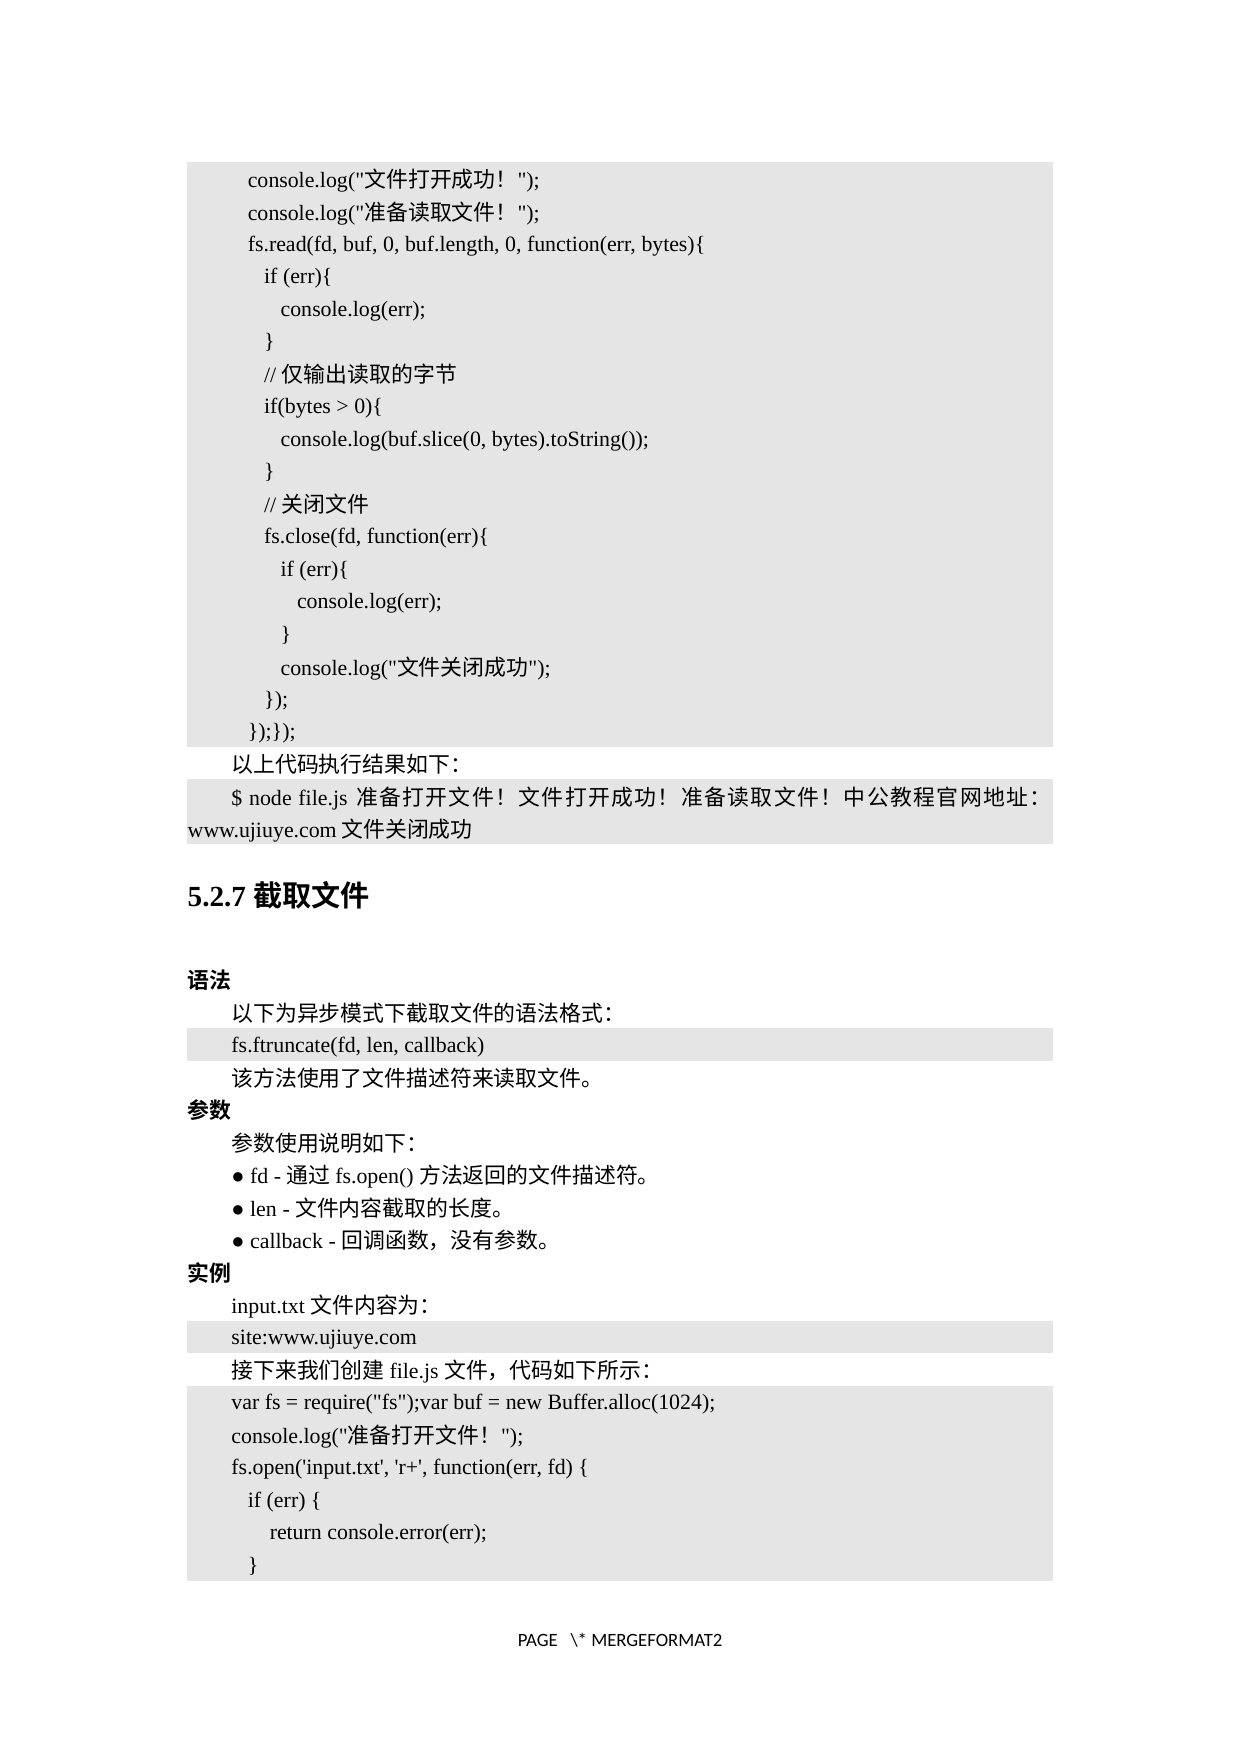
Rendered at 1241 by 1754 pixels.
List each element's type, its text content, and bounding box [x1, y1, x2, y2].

text } [187, 1548, 1053, 1581]
text site:www.ujiuye.com [187, 1321, 1053, 1353]
text console.log("准备读取文件！"); [187, 194, 1053, 227]
text console.log("准备打开文件！"); [187, 1418, 1053, 1451]
text // 仅输出读取的字节 [187, 357, 1053, 389]
text console.log(err); [187, 584, 1053, 617]
text if (err){ [187, 259, 1053, 292]
text }); [187, 682, 1053, 714]
text return console.error(err); [187, 1516, 1053, 1548]
text ● fd - 通过 fs.open() 方法返回的文件描述符。 [187, 1158, 1053, 1191]
text console.log(err); [187, 292, 1053, 324]
text 以上代码执行结果如下： [187, 747, 1053, 779]
text } [187, 617, 1053, 649]
text 以下为异步模式下截取文件的语法格式： [187, 996, 1053, 1028]
text var fs = require("fs");var buf = new Buffer.alloc(1024); [187, 1386, 1053, 1418]
text 实例 [187, 1256, 1053, 1288]
text } [187, 454, 1053, 487]
text // 关闭文件 [187, 487, 1053, 519]
text console.log(buf.slice(0, bytes).toString()); [187, 422, 1053, 454]
text 接下来我们创建 file.js 文件，代码如下所示： [187, 1353, 1053, 1386]
text 该方法使用了文件描述符来读取文件。 [187, 1061, 1053, 1093]
text 语法 [187, 963, 1053, 996]
text fs.close(fd, function(err){ [187, 519, 1053, 552]
text 5.2.7 截取文件 [187, 861, 1053, 926]
text fs.ftruncate(fd, len, callback) [187, 1028, 1053, 1061]
text $ node file.js 准备打开文件！文件打开成功！准备读取文件！中公教程官网地址：www.ujiuye.com文件关闭成功 [187, 779, 1053, 844]
text if(bytes > 0){ [187, 389, 1053, 422]
text fs.open('input.txt', 'r+', function(err, fd) { [187, 1451, 1053, 1483]
text input.txt 文件内容为： [187, 1288, 1053, 1321]
text 参数 [187, 1093, 1053, 1126]
text ● len - 文件内容截取的长度。 [187, 1191, 1053, 1223]
text ● callback - 回调函数，没有参数。 [187, 1223, 1053, 1256]
text if (err) { [187, 1483, 1053, 1516]
text if (err){ [187, 552, 1053, 584]
text 参数使用说明如下： [187, 1126, 1053, 1158]
text console.log("文件打开成功！"); [187, 162, 1053, 194]
text });}); [187, 714, 1053, 747]
text } [187, 324, 1053, 357]
text console.log("文件关闭成功"); [187, 649, 1053, 682]
text fs.read(fd, buf, 0, buf.length, 0, function(err, bytes){ [187, 227, 1053, 259]
